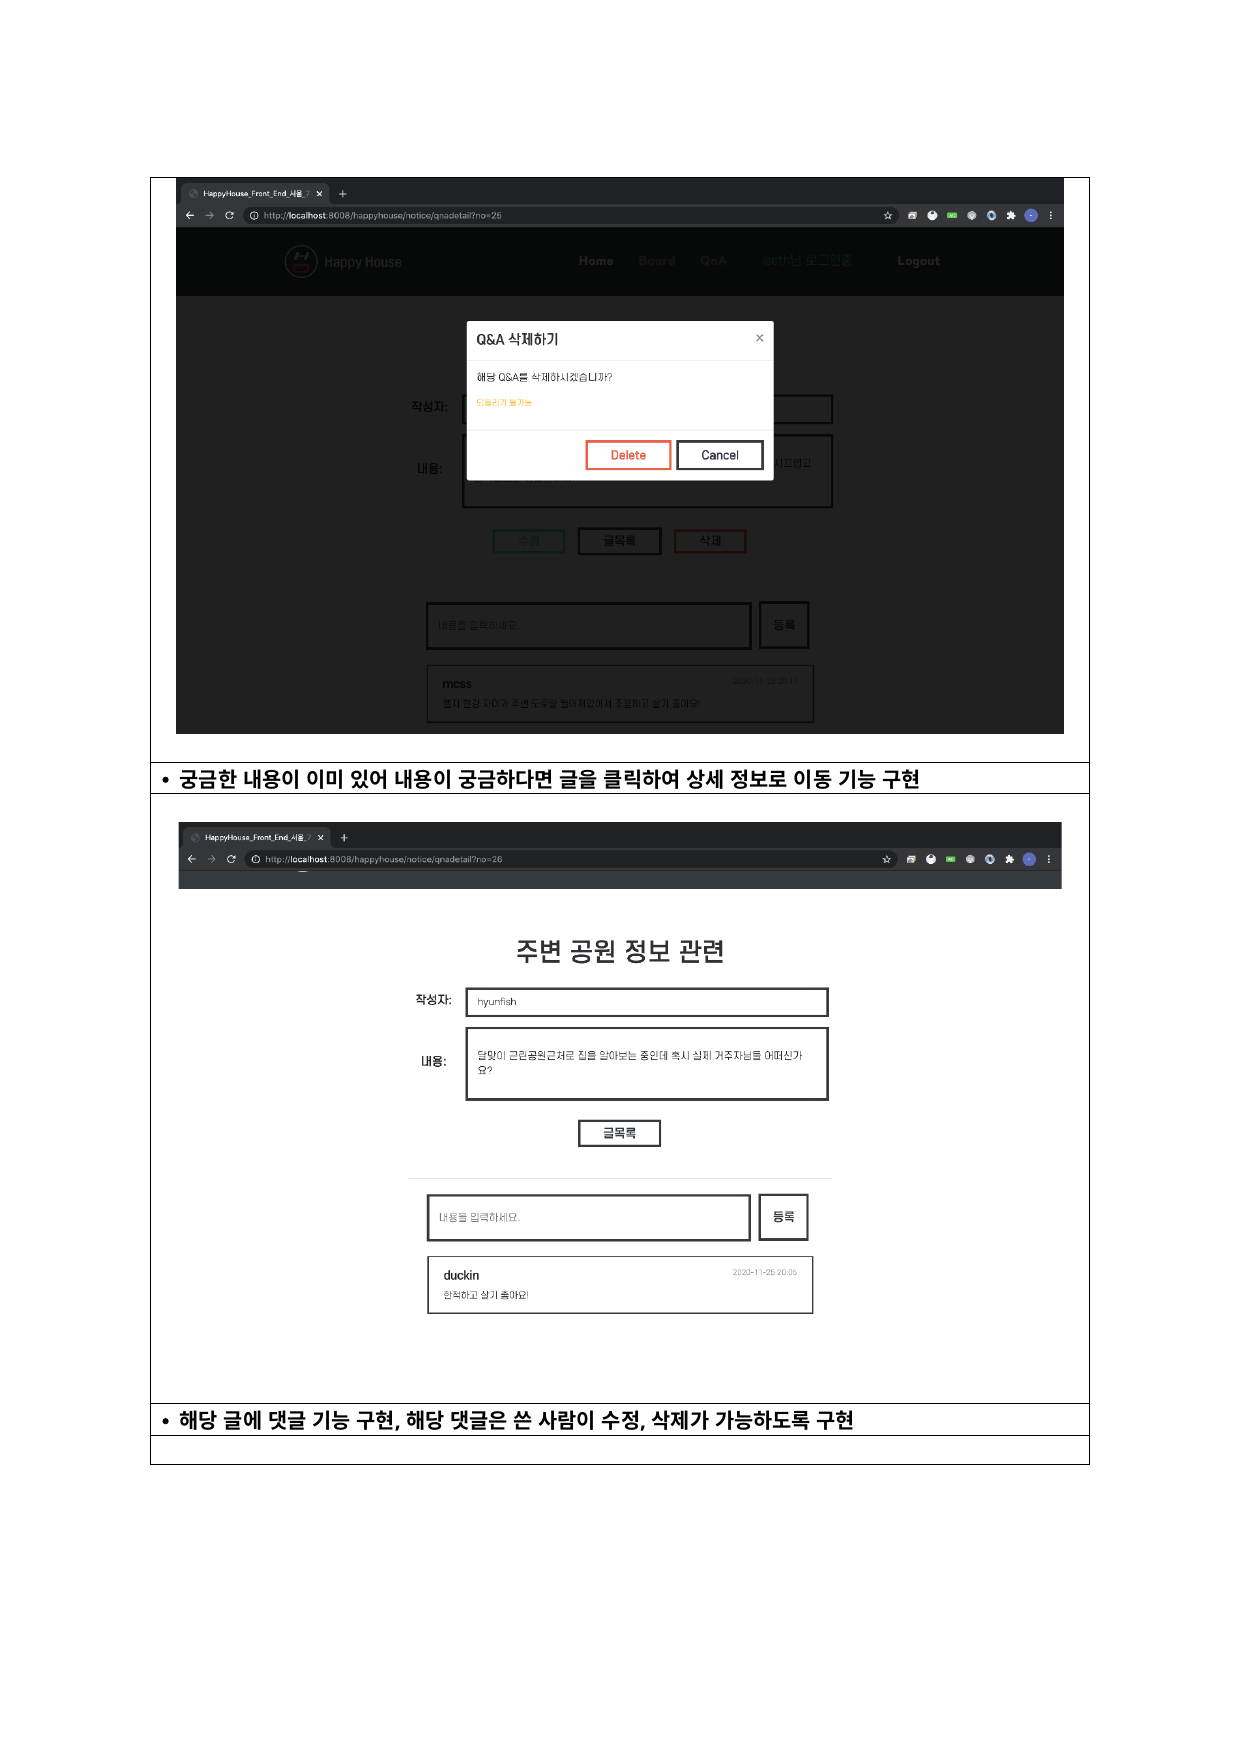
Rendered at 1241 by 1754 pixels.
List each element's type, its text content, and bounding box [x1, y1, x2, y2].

picture [178, 822, 1062, 1375]
table_cell 궁금한 내용이 이미 있어 내용이 궁금하다면 글을 클릭하여 상세 정보로 이동 기능 구현 [151, 763, 1089, 793]
picture [176, 178, 1064, 734]
table_cell 해당 글에 댓글 기능 구현, 해당 댓글은 쓴 사람이 수정, 삭제가 가능하도록 구현 [151, 1404, 1089, 1434]
table_cell [151, 794, 1089, 1403]
table_cell [151, 178, 1089, 762]
table_cell [151, 1436, 1089, 1464]
